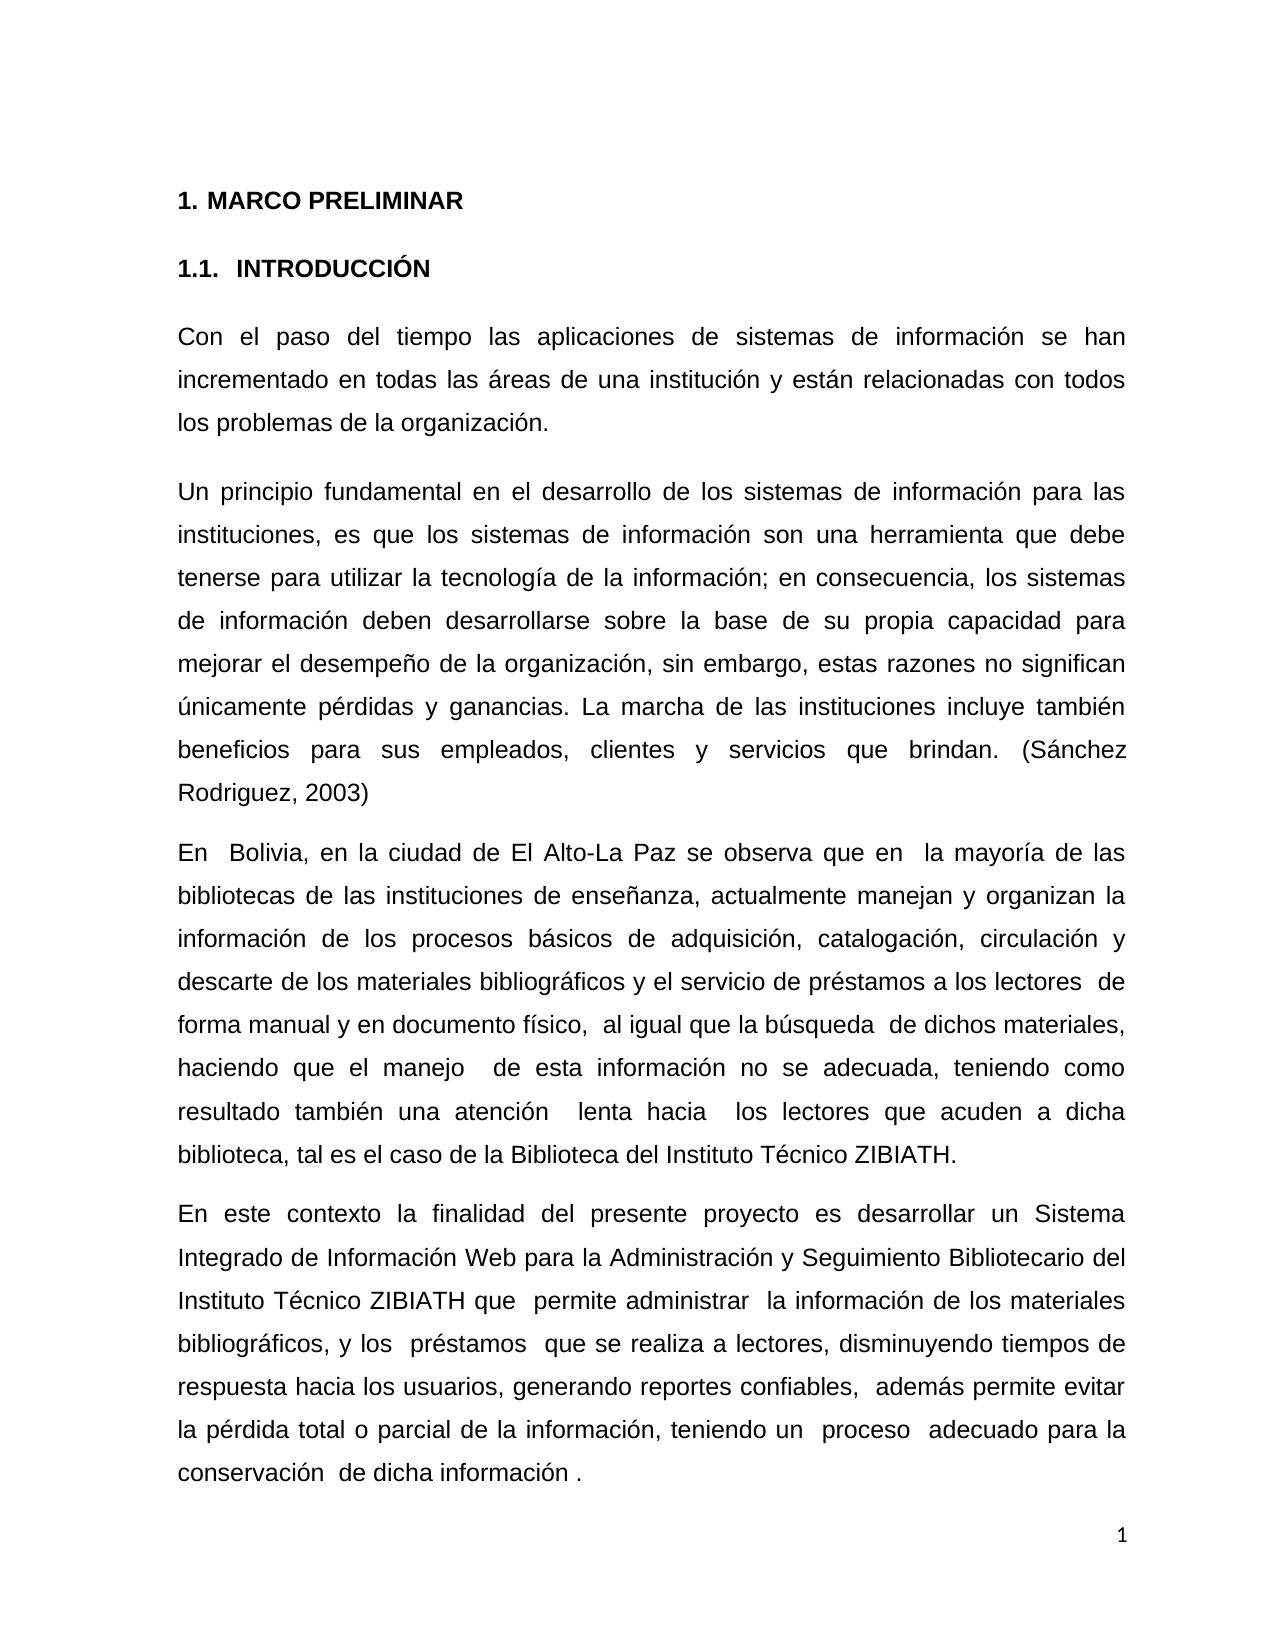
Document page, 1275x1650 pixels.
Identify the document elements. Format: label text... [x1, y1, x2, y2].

text Con el paso del tiempo las aplicaciones de sistemas de información se han incrementado en todas las áreas de una institución y están relacionadas con todos los problemas de la organización. [177, 322, 1127, 437]
text En este contexto la finalidad del presente proyecto es desarrollar un Sistema Integrado de Información Web para la Administración y Seguimiento Bibliotecario del Instituto Técnico ZIBIATH que permite administrar la información de los materiales bibliográficos, y los préstamos que se realiza a lectores, disminuyendo tiempos de respuesta hacia los usuarios, generando reportes confiables, además permite evitar la pérdida total o parcial de la información, teniendo un proceso adecuado para la conservación de dicha información . [177, 1199, 1127, 1487]
subtitle MARCO PRELIMINAR [177, 186, 1127, 215]
subtitle INTRODUCCIÓN [177, 254, 1127, 283]
text Un principio fundamental en el desarrollo de los sistemas de información para las instituciones, es que los sistemas de información son una herramienta que debe tenerse para utilizar la tecnología de la información; en consecuencia, los sistemas de información deben desarrollarse sobre la base de su propia capacidad para mejorar el desempeño de la organización, sin embargo, estas razones no significan únicamente pérdidas y ganancias. La marcha de las instituciones incluye también beneficios para sus empleados, clientes y servicios que brindan. [177, 477, 1127, 807]
text En Bolivia, en la ciudad de El Alto-La Paz se observa que en la mayoría de las bibliotecas de las instituciones de enseñanza, actualmente manejan y organizan la información de los procesos básicos de adquisición, catalogación, circulación y descarte de los materiales bibliográficos y el servicio de préstamos a los lectores de forma manual y en documento físico, al igual que la búsqueda de dichos materiales, haciendo que el manejo de esta información no se adecuada, teniendo como resultado también una atención lenta hacia los lectores que acuden a dicha biblioteca, tal es el caso de la Biblioteca del Instituto Técnico ZIBIATH. [177, 838, 1127, 1168]
